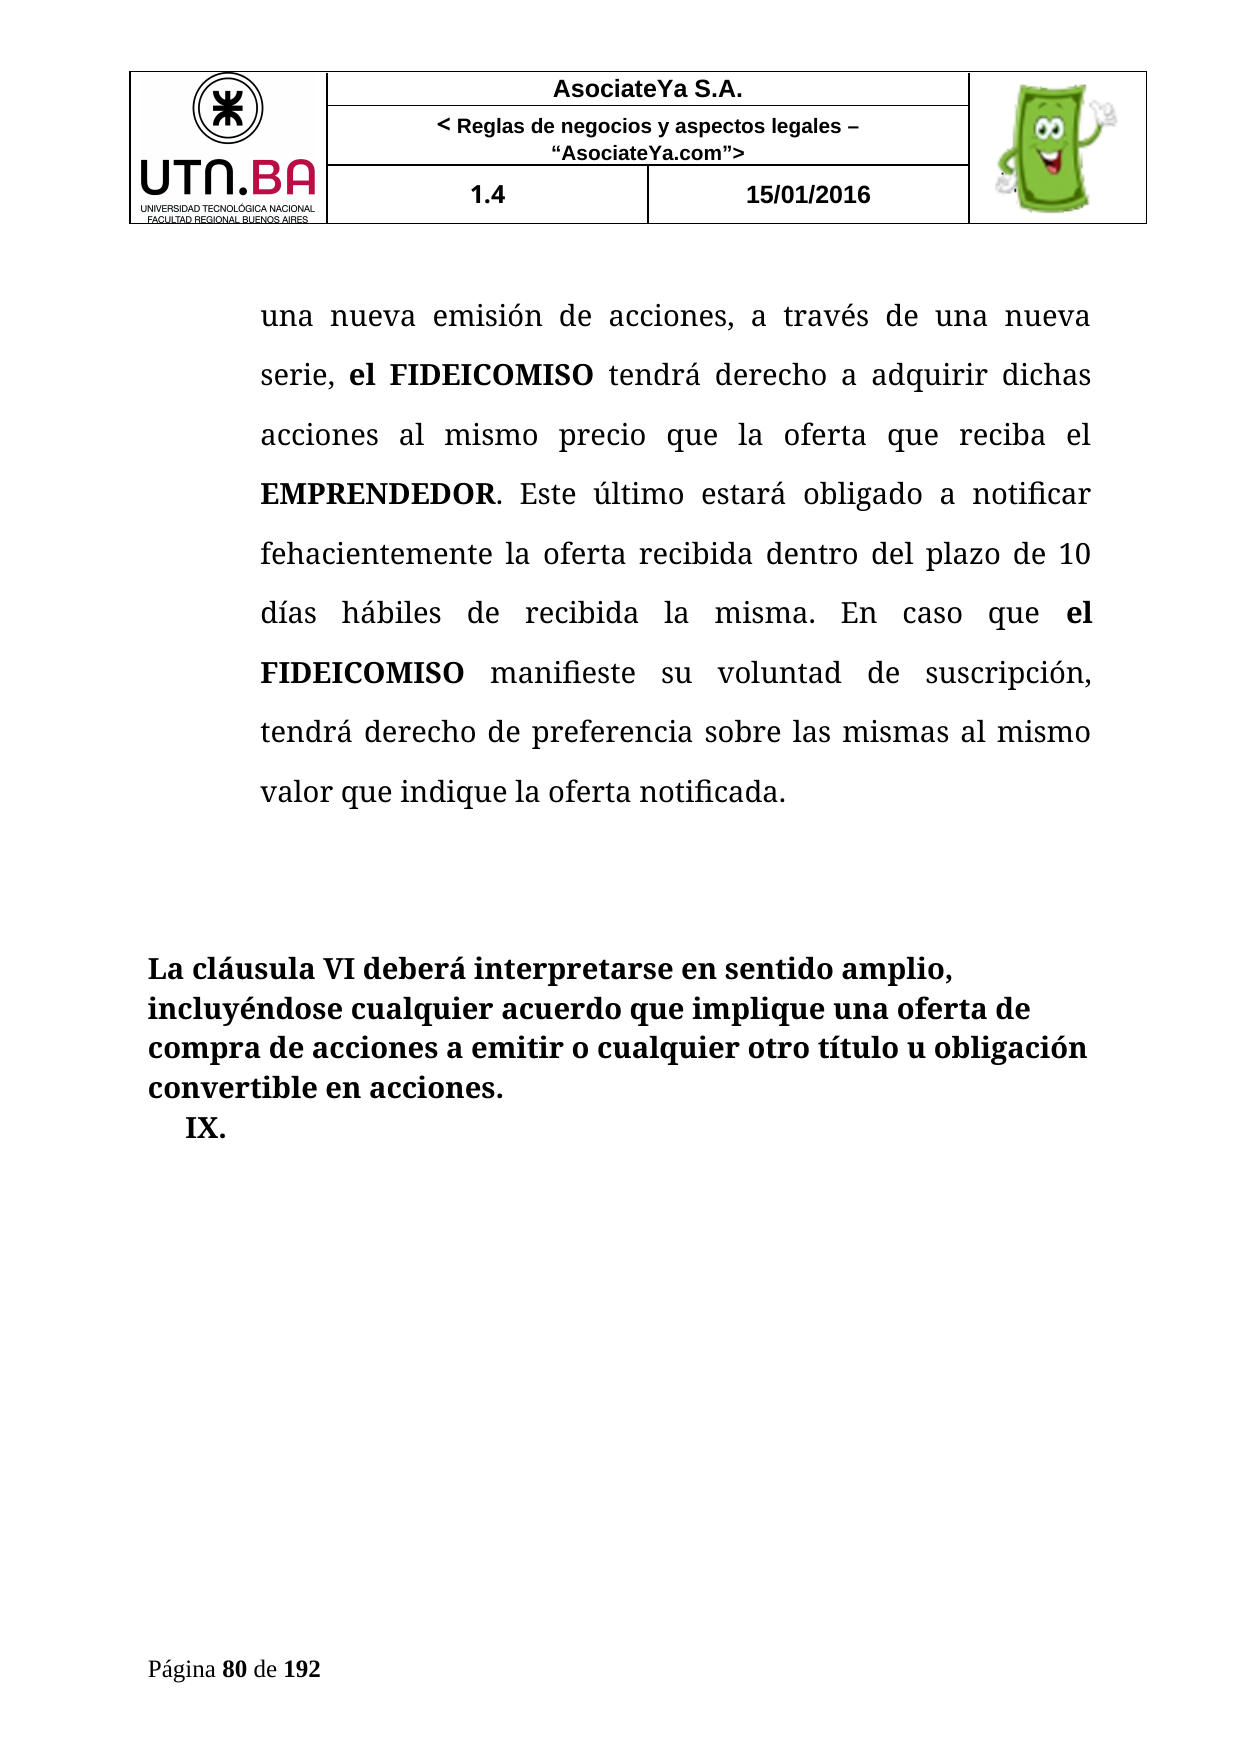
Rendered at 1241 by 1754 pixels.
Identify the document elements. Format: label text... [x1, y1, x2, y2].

picture [983, 77, 1125, 218]
picture [141, 72, 315, 223]
text La cláusula VI deberá interpretarse en sentido amplio, incluyéndose cualquier acuerdo que implique una oferta de compra de acciones a emitir o cualquier otro título u obligación convertible en acciones. [148, 948, 1092, 1107]
